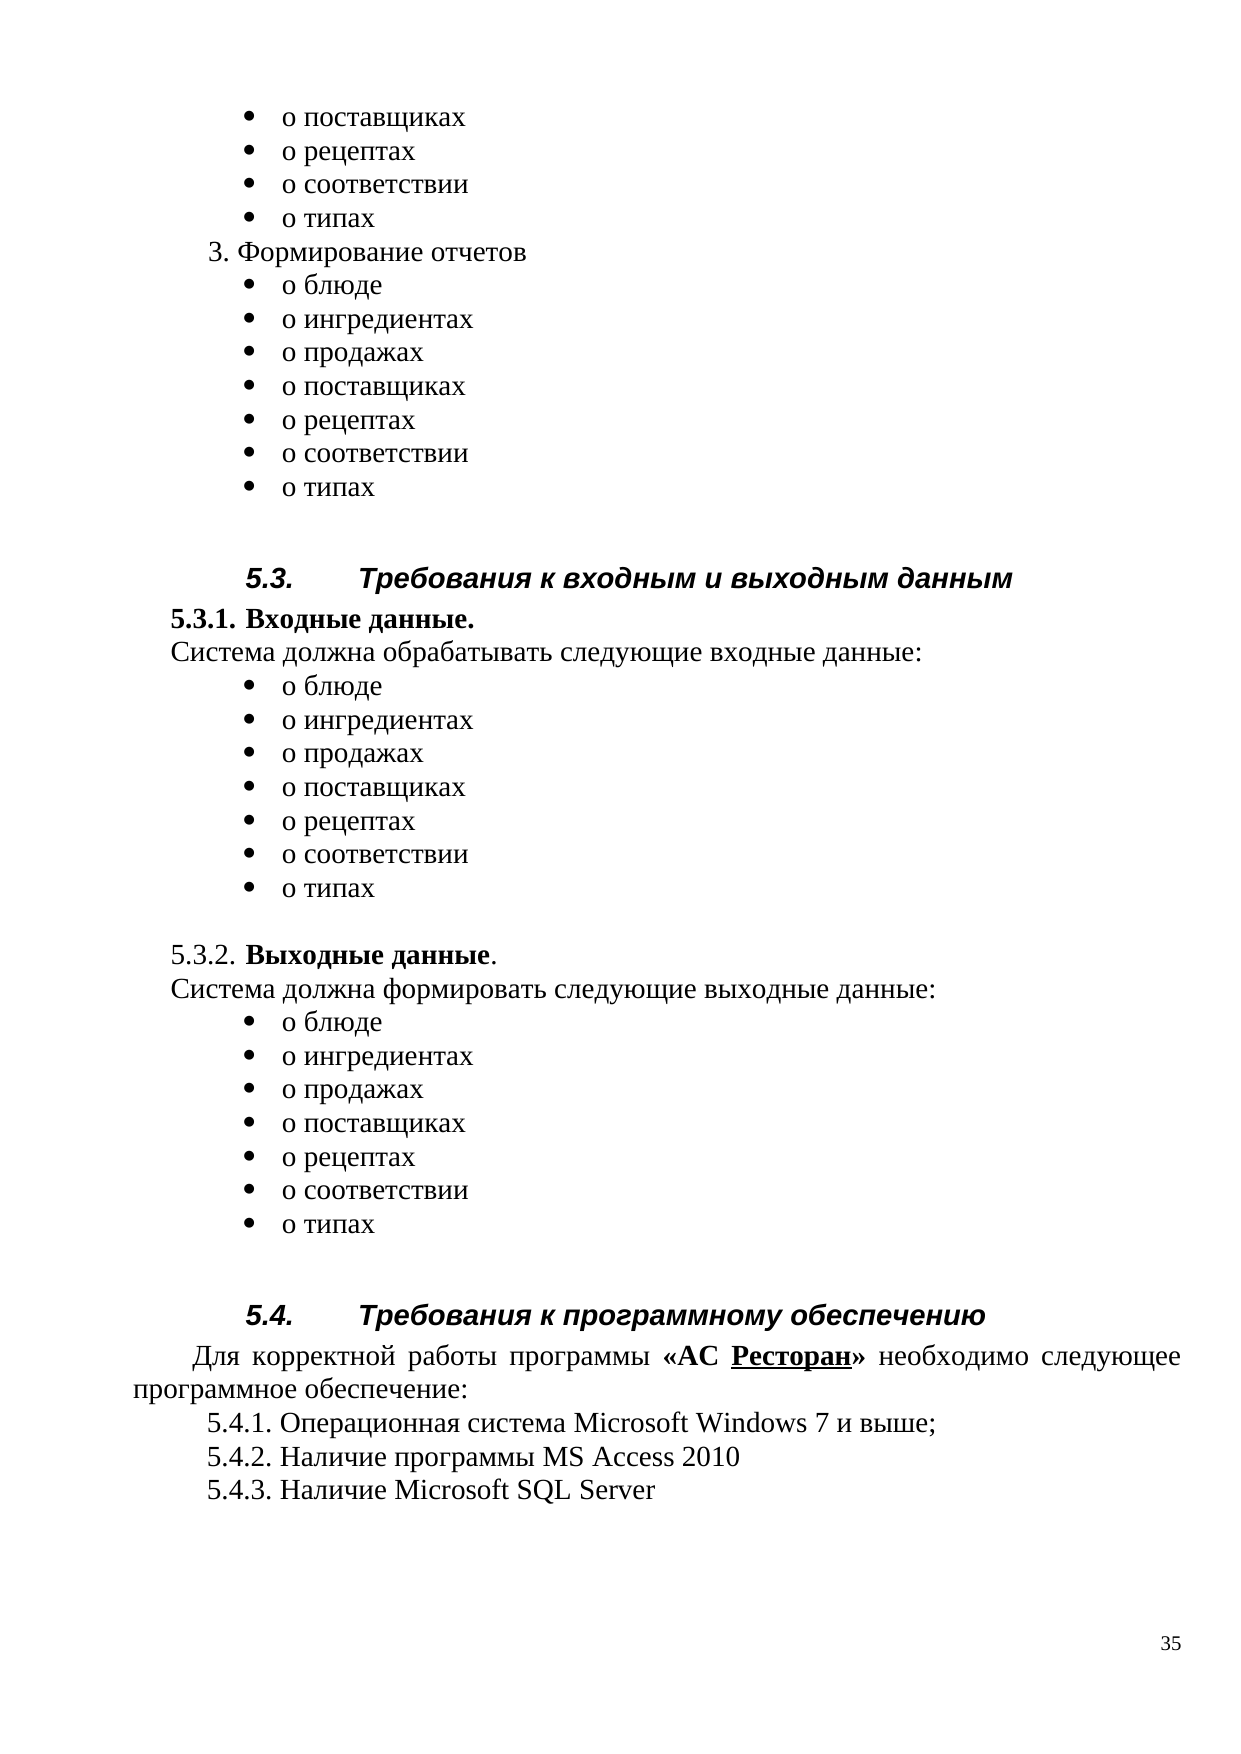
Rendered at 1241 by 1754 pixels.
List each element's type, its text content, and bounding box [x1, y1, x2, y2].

subtitle Требования к входным и выходным данным [245, 561, 1181, 595]
text 5.4.3. Наличие Microsoft SQL Server [133, 1472, 1181, 1506]
list о типах [244, 870, 1181, 904]
list о соответствии [244, 435, 1181, 469]
list о продажах [244, 735, 1181, 769]
list о поставщиках [244, 1105, 1181, 1139]
text Система должна обрабатывать следующие входные данные: [170, 634, 1181, 668]
list о блюде [244, 1004, 1181, 1038]
list о рецептах [244, 803, 1181, 836]
list о поставщиках [244, 769, 1181, 803]
list о продажах [244, 334, 1181, 368]
list о блюде [244, 668, 1181, 702]
list о рецептах [244, 402, 1181, 435]
list Входные данные. [170, 601, 1181, 634]
list о типах [244, 200, 1181, 234]
text 5.4.2. Наличие программы MS Access 2010 [133, 1439, 1181, 1472]
list Выходные данные. [170, 937, 1181, 971]
list 3. Формирование отчетов [208, 234, 1181, 267]
list о ингредиентах [244, 702, 1181, 735]
list о поставщиках [244, 368, 1181, 402]
list о типах [244, 1206, 1181, 1240]
list о ингредиентах [244, 301, 1181, 334]
list о ингредиентах [244, 1038, 1181, 1072]
subtitle Требования к программному обеспечению [245, 1298, 1181, 1332]
list о рецептах [244, 133, 1181, 166]
list о рецептах [244, 1139, 1181, 1172]
list о соответствии [244, 1172, 1181, 1206]
list о продажах [244, 1072, 1181, 1105]
list о соответствии [244, 166, 1181, 200]
text Система должна формировать следующие выходные данные: [170, 971, 1181, 1004]
list о поставщиках [244, 99, 1181, 133]
text 5.4.1. Операционная система Microsoft Windows 7 и выше; [133, 1405, 1181, 1439]
list о блюде [244, 267, 1181, 301]
list о соответствии [244, 836, 1181, 870]
list о типах [244, 469, 1181, 503]
text Для корректной работы программы «АС Ресторан» необходимо следующее программное обеспечение: [133, 1338, 1181, 1405]
